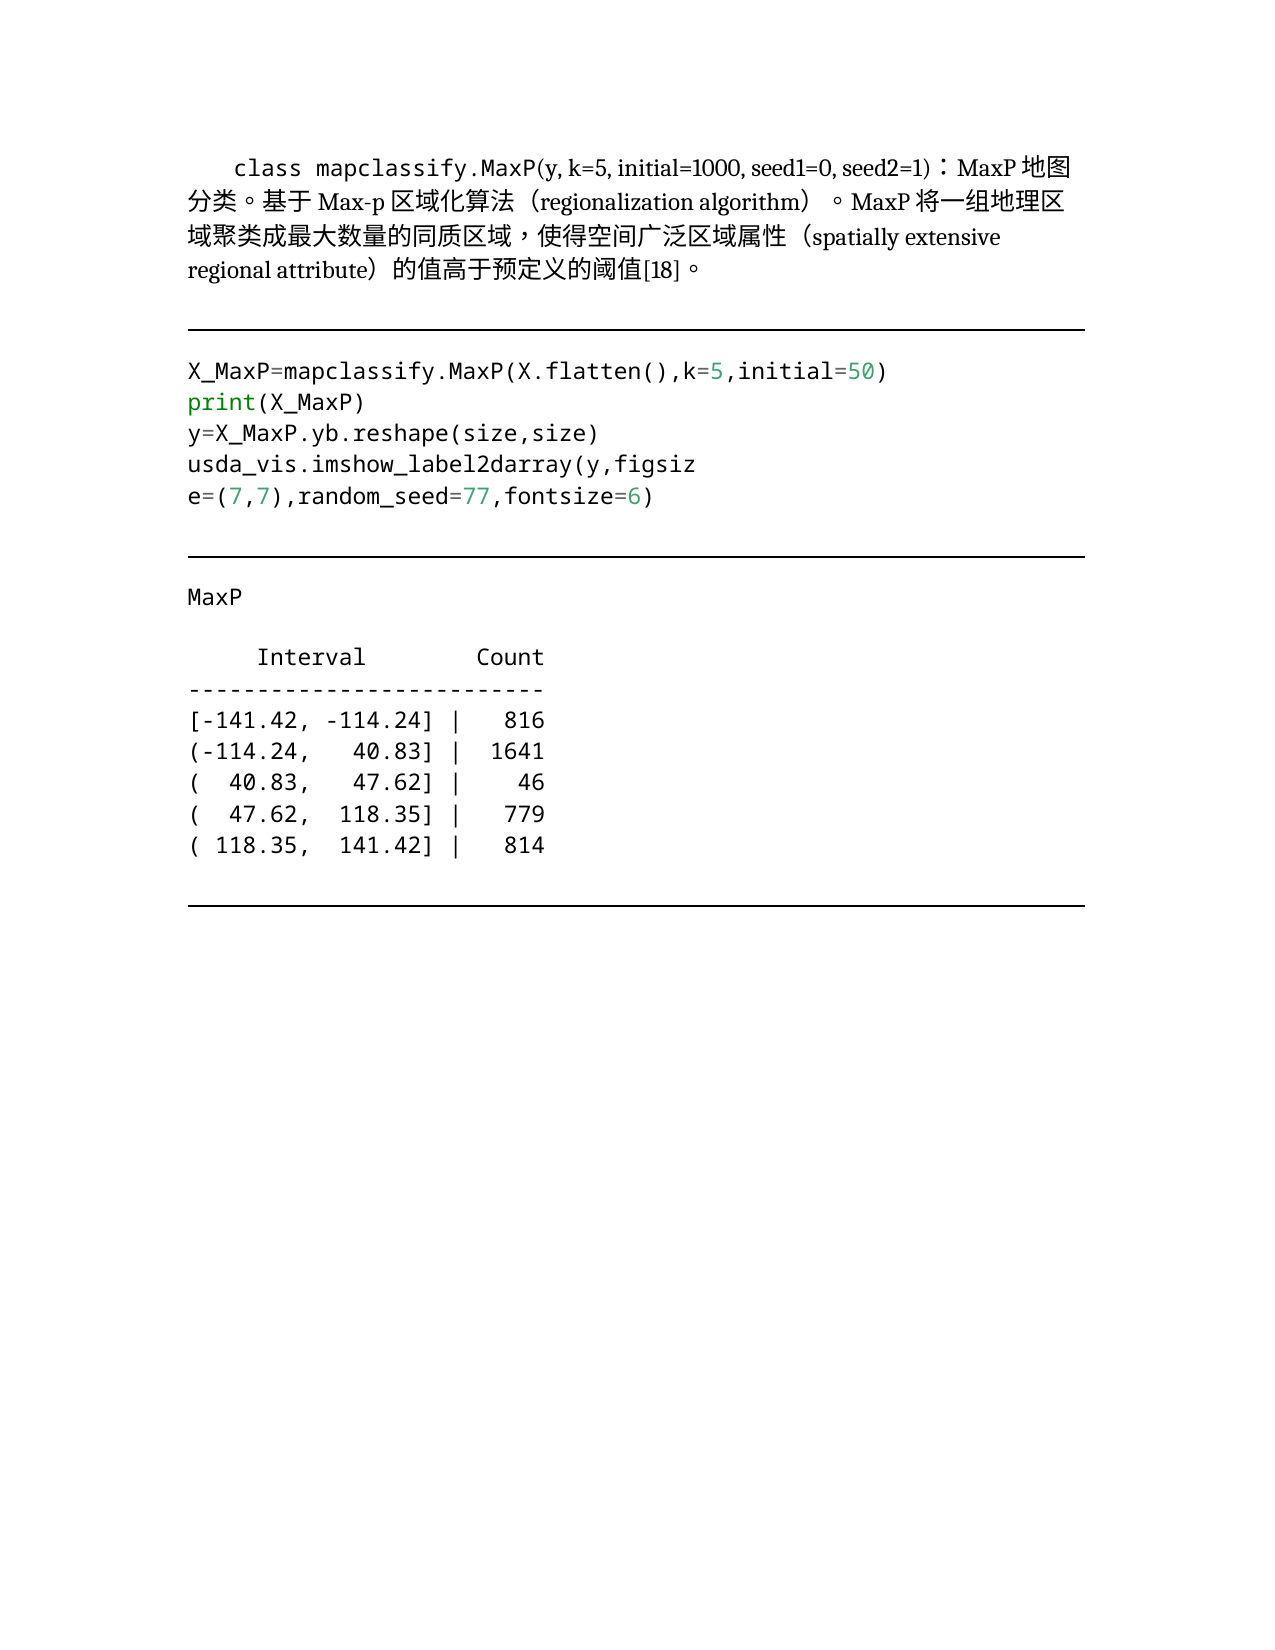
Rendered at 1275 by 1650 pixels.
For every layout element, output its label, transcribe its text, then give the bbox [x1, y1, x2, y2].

text X_MaxP=mapclassify.MaxP(X.flatten(),k=5,initial=50) print(X_MaxP) y=X_MaxP.yb.reshape(size,size) usda_vis.imshow_label2darray(y,figsize=(7,7),random_seed=77,fontsize=6) [187, 354, 1087, 511]
text MaxP Interval Count -------------------------- [-141.42, -114.24] | 816 (-114.24, 40.83] | 1641 ( 40.83, 47.62] | 46 ( 47.62, 118.35] | 779 ( 118.35, 141.42] | 814 [187, 581, 1087, 860]
text class mapclassify.MaxP(y, k=5, initial=1000, seed1=0, seed2=1)：MaxP 地图分类。基于Max-p区域化算法（regionalization algorithm）。MaxP将一组地理区域聚类成最大数量的同质区域，使得空间广泛区域属性（spatially extensive regional attribute）的值高于预定义的阈值[18]。 [187, 150, 1087, 286]
